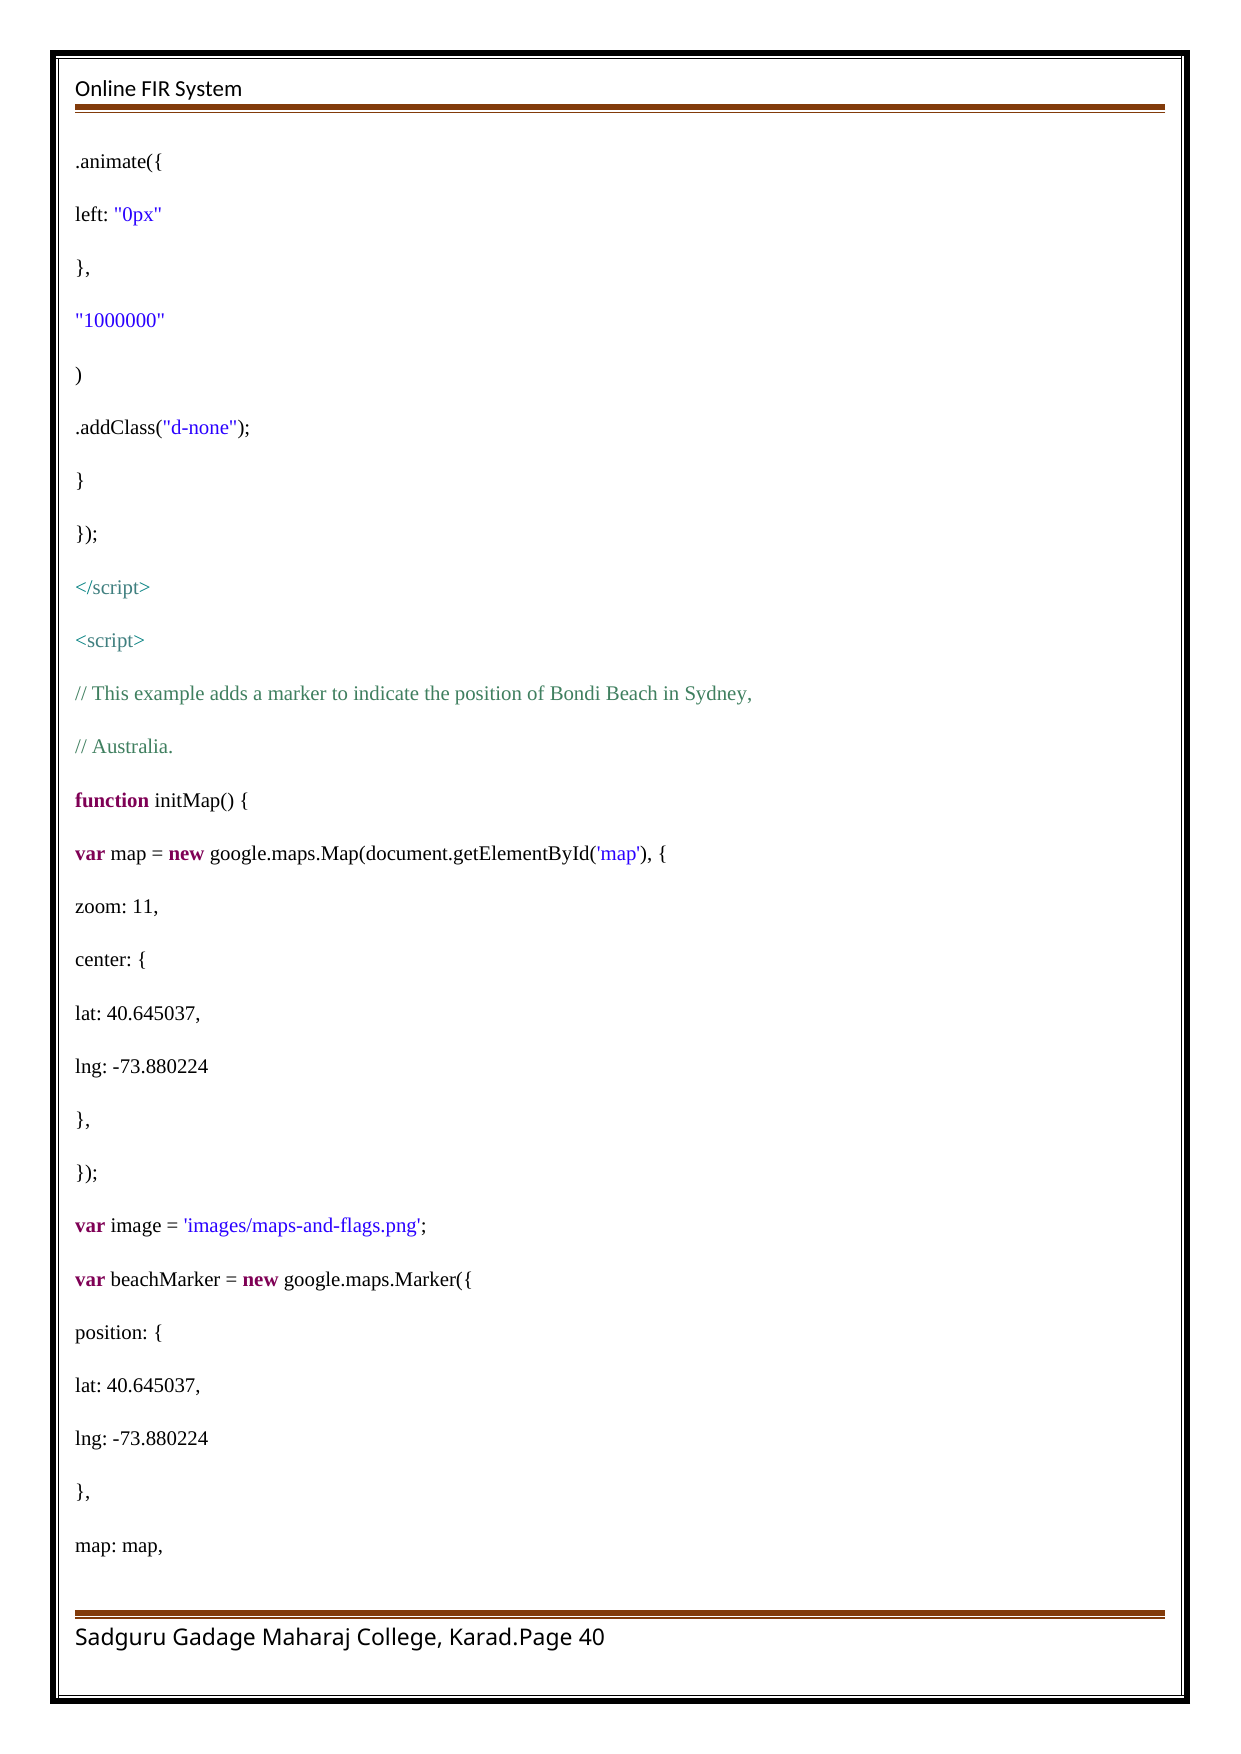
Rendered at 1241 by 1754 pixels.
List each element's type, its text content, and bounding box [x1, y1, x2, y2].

text .animate({ [75, 149, 1165, 173]
text lng: -73.880224 [75, 1054, 1165, 1078]
text ) [75, 362, 1165, 386]
text .addClass("d-none"); [75, 415, 1165, 439]
text } [75, 468, 1165, 492]
text }, [75, 1107, 1165, 1131]
text lat: 40.645037, [75, 1373, 1165, 1397]
text }, [75, 1479, 1165, 1503]
text function initMap() { [75, 787, 1165, 812]
text var image = 'images/maps-and-flags.png'; [75, 1213, 1165, 1237]
text }); [75, 521, 1165, 545]
text }); [75, 1160, 1165, 1184]
text lng: -73.880224 [75, 1426, 1165, 1450]
text left: "0px" [75, 202, 1165, 226]
text center: { [75, 947, 1165, 971]
text "1000000" [75, 308, 1165, 332]
text position: { [75, 1320, 1165, 1344]
text var map = new google.maps.Map(document.getElementById('map'), { [75, 841, 1165, 865]
text // This example adds a marker to indicate the position of Bondi Beach in Sydney, [75, 681, 1165, 705]
text zoom: 11, [75, 894, 1165, 918]
text // Australia. [75, 734, 1165, 758]
text lat: 40.645037, [75, 1000, 1165, 1024]
text </script> [75, 574, 1165, 599]
text map: map, [75, 1533, 1165, 1557]
text }, [75, 255, 1165, 279]
text var beachMarker = new google.maps.Marker({ [75, 1267, 1165, 1291]
text <script> [75, 628, 1165, 652]
